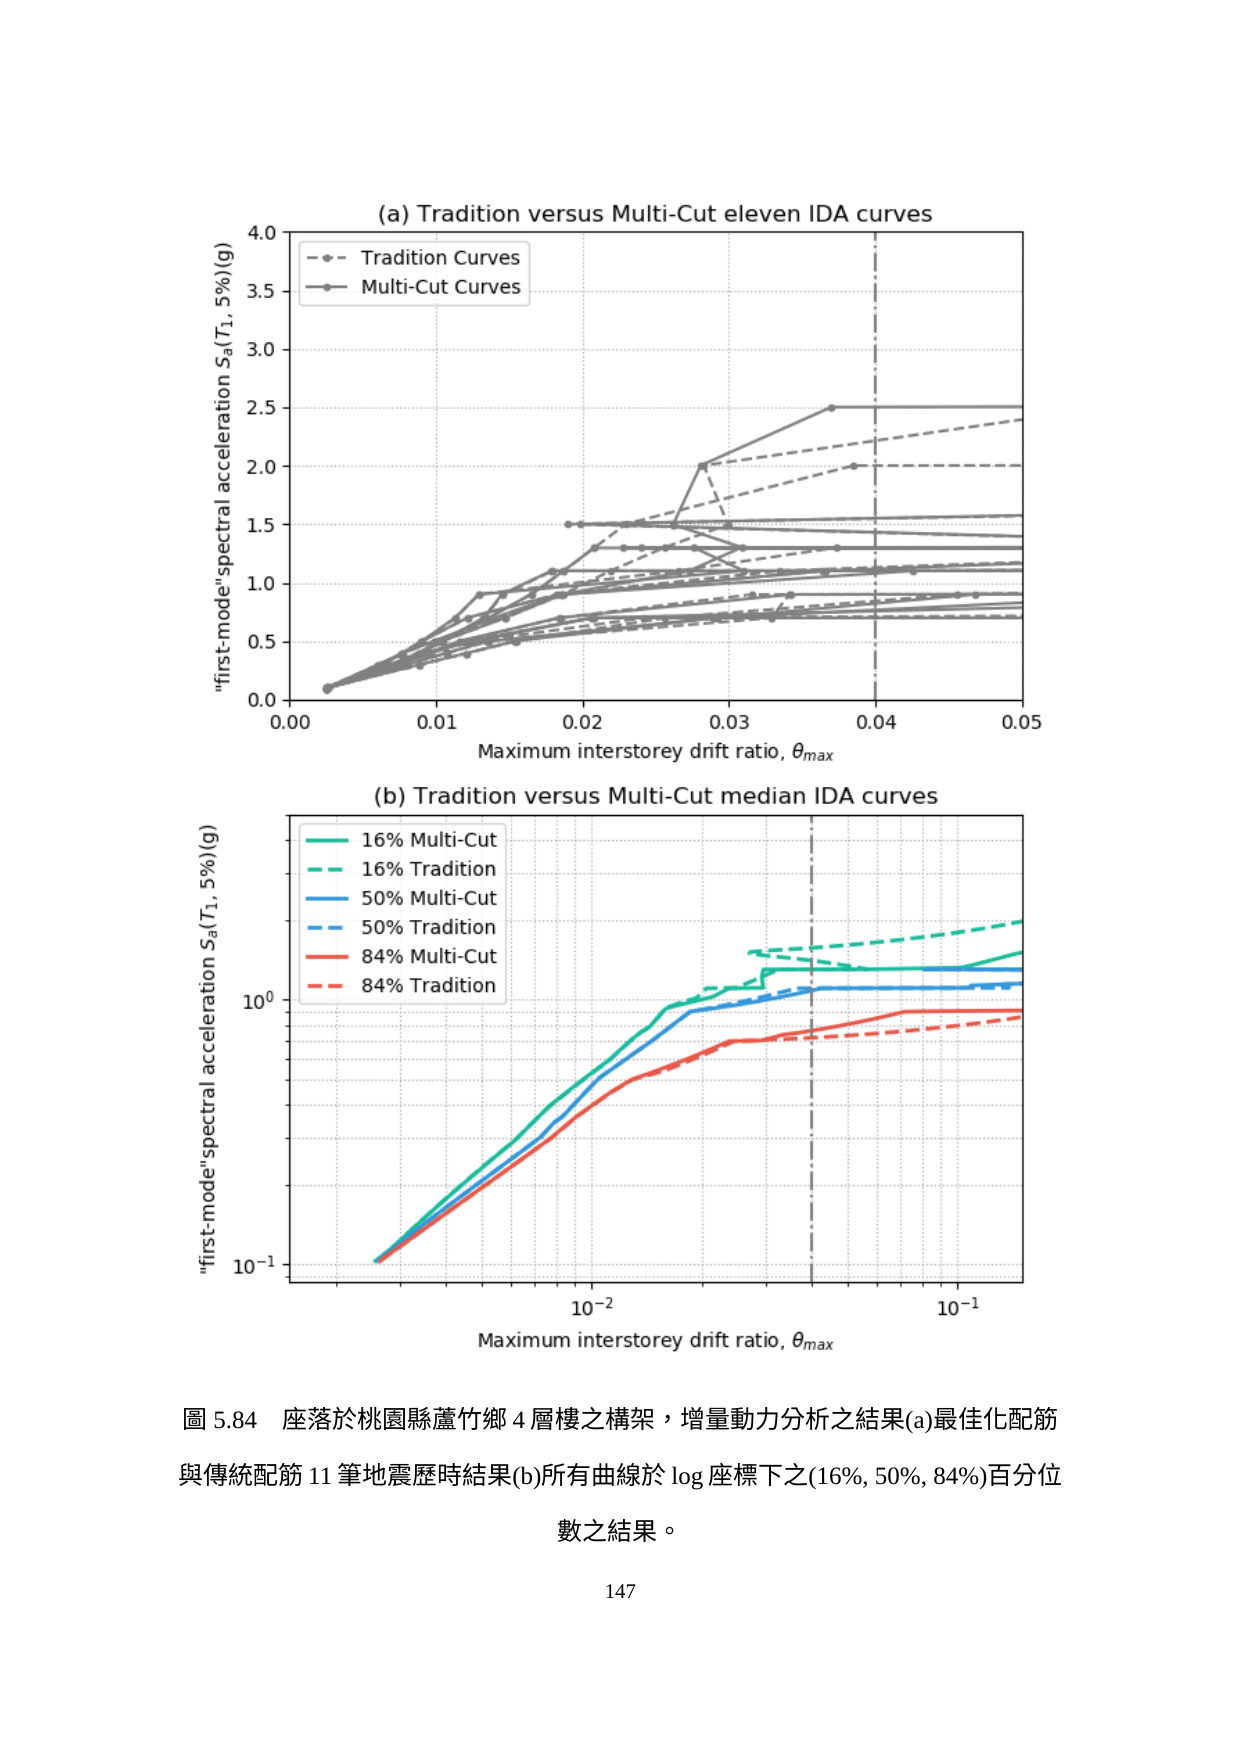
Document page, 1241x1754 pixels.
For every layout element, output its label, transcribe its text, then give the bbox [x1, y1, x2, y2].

picture [177, 184, 1063, 1375]
